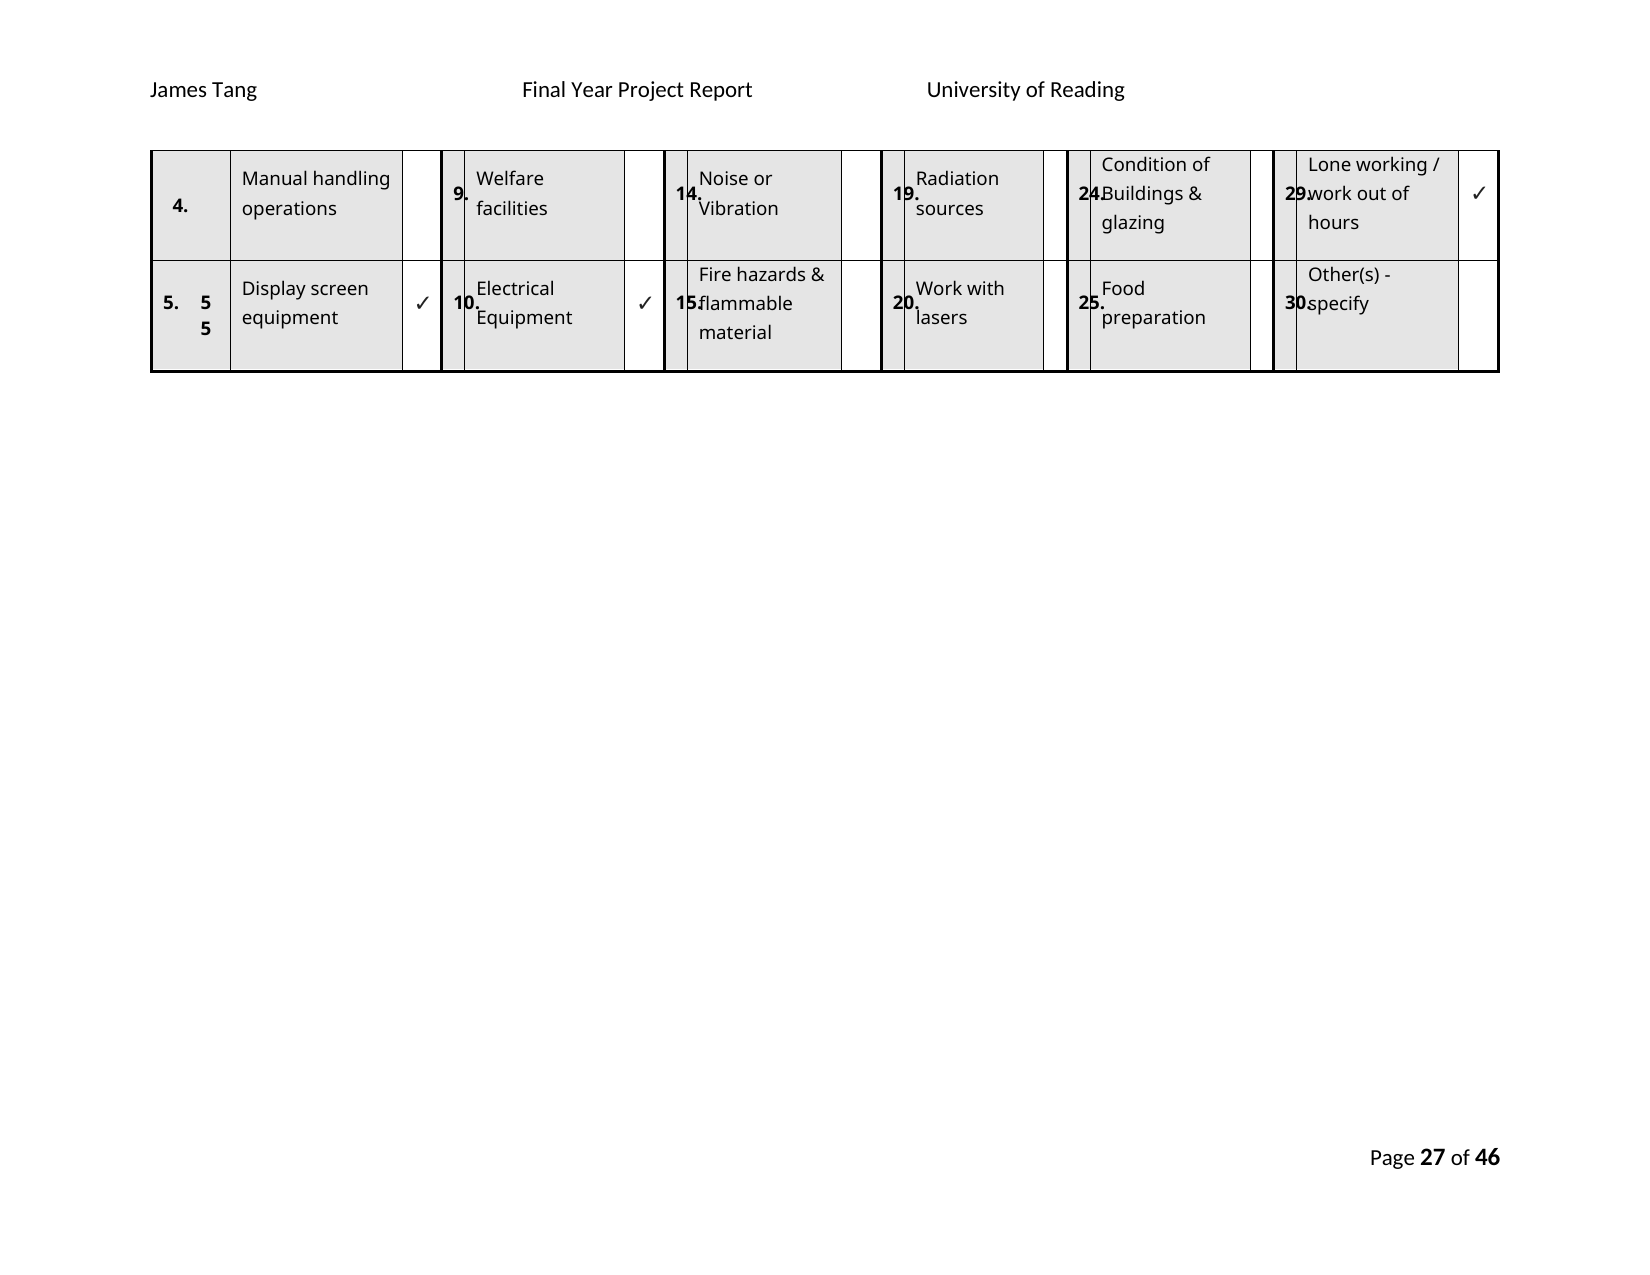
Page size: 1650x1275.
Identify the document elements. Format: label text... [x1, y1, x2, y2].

table_cell [443, 261, 464, 369]
table_cell Welfare facilities [465, 151, 624, 260]
table_cell [842, 151, 880, 260]
table_cell [1275, 151, 1296, 260]
table_cell ✓ [625, 261, 663, 369]
table_cell [1069, 151, 1090, 260]
table_cell [1069, 261, 1090, 369]
table_cell Food preparation [1091, 261, 1250, 369]
table_cell 55 [153, 261, 230, 369]
table_cell Display screen equipment [231, 261, 402, 369]
table_cell [883, 261, 904, 369]
table_cell [1044, 261, 1066, 369]
table_cell [625, 151, 663, 260]
table_cell [1275, 261, 1296, 369]
table_cell ✓ [1459, 151, 1497, 260]
table_cell [842, 261, 880, 369]
table_cell Manual handling operations [231, 151, 402, 260]
table_cell [666, 261, 687, 369]
table_cell [666, 151, 687, 260]
table_cell [1251, 261, 1272, 369]
table_cell [1459, 261, 1497, 369]
table_cell Condition of Buildings & glazing [1091, 151, 1250, 260]
table_cell [1044, 151, 1066, 260]
table_cell [1251, 151, 1272, 260]
table_cell Noise or Vibration [688, 151, 841, 260]
table_cell Electrical Equipment [465, 261, 624, 369]
table_cell Other(s) - specify [1297, 261, 1458, 369]
table_cell [403, 151, 440, 260]
table_cell Work with lasers [905, 261, 1043, 369]
table_cell [443, 151, 464, 260]
table_cell Radiation sources [905, 151, 1043, 260]
table_cell [883, 151, 904, 260]
table_cell [153, 151, 230, 260]
table_cell Lone working / work out of hours [1297, 151, 1458, 260]
table_cell Fire hazards & flammable material [688, 261, 841, 369]
table_cell ✓ [403, 261, 440, 369]
